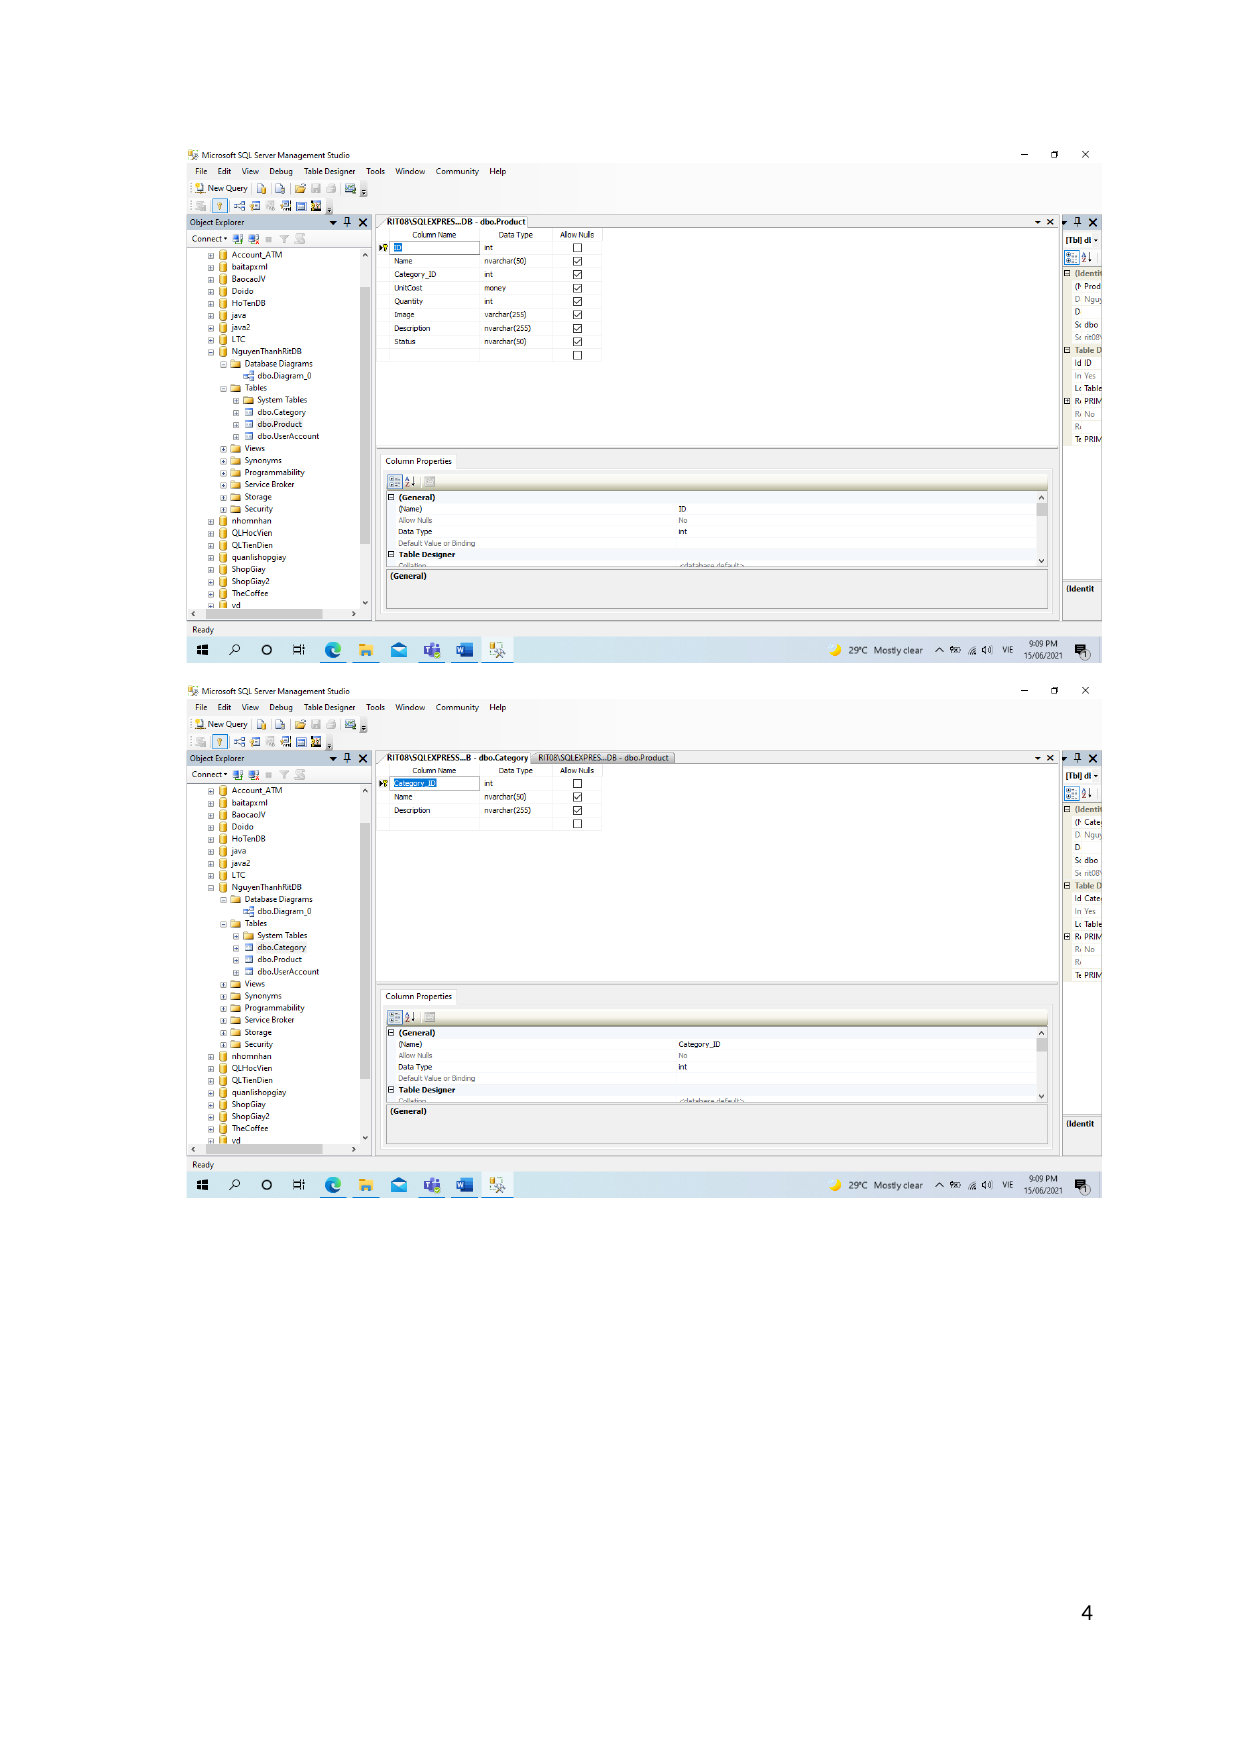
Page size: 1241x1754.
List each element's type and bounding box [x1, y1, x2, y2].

picture [186, 147, 1102, 663]
picture [186, 683, 1102, 1198]
